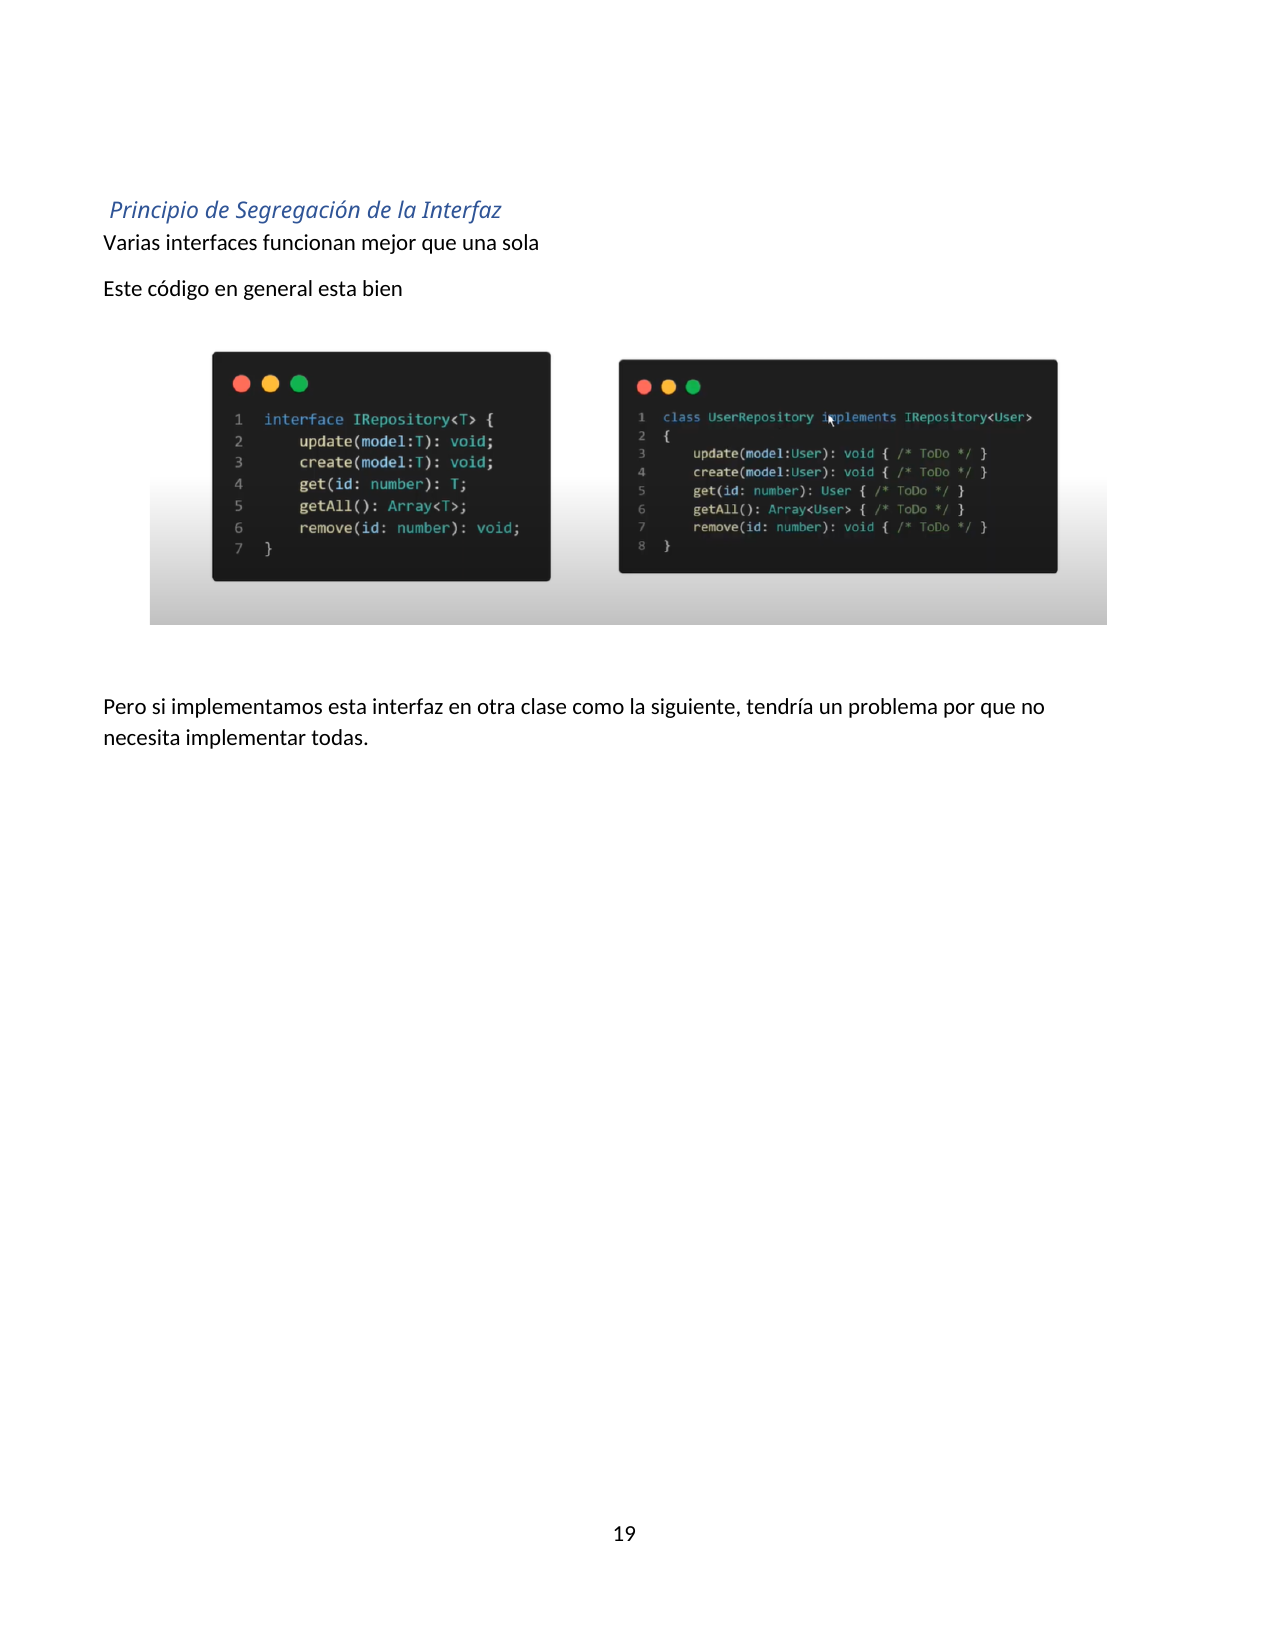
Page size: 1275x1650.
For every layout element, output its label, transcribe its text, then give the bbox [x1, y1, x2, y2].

text Pero si implementamos esta interfaz en otra clase como la siguiente, tendría un problema por que no necesita implementar todas. [103, 692, 1098, 751]
picture [149, 322, 1107, 625]
text Este código en general esta bien [103, 274, 1098, 302]
subtitle Principio de Segregación de la Interfaz [103, 194, 1098, 225]
text Varias interfaces funcionan mejor que una sola [103, 228, 1098, 256]
